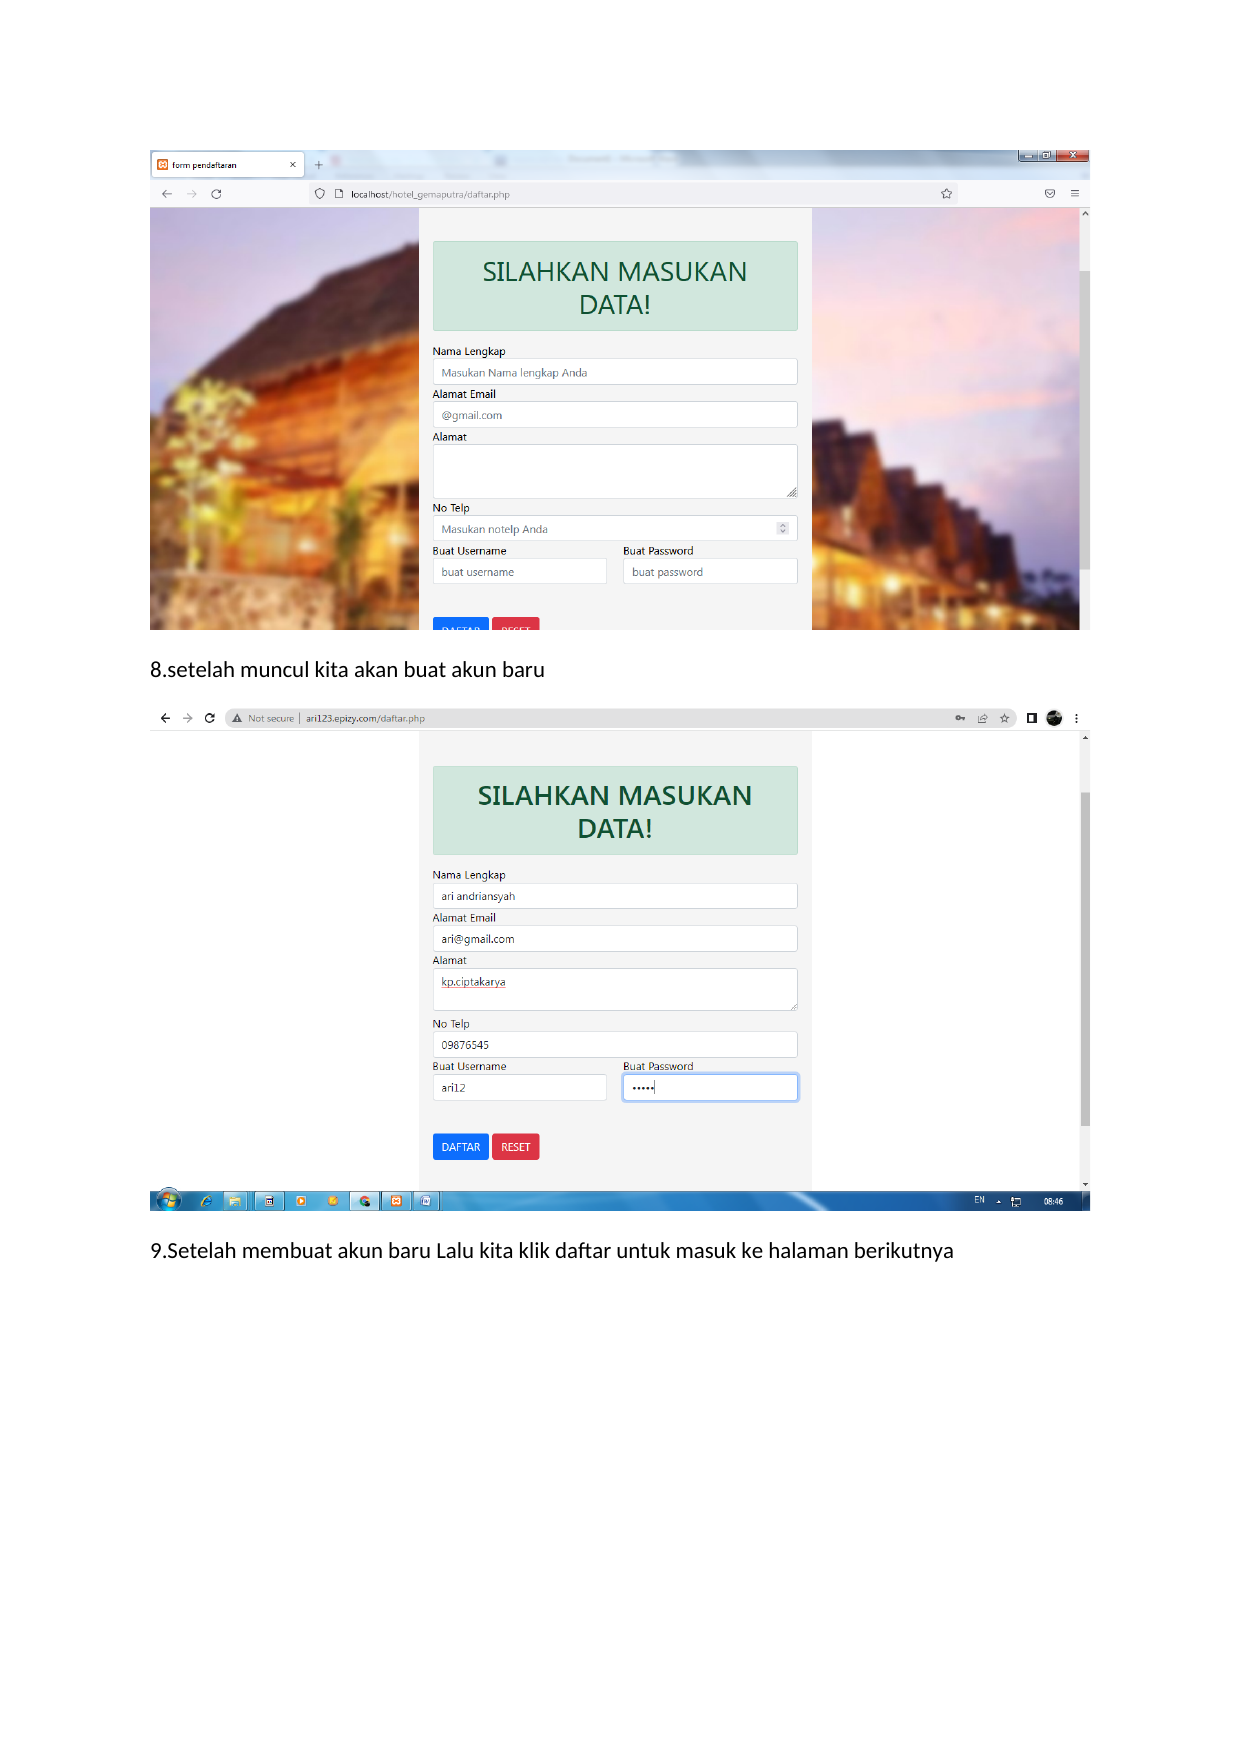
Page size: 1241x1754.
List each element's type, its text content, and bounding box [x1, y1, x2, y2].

picture [150, 707, 1091, 1211]
picture [150, 150, 1091, 630]
text 8.setelah muncul kita akan buat akun baru [150, 655, 1090, 683]
text 9.Setelah membuat akun baru Lalu kita klik daftar untuk masuk ke halaman berikutnya [150, 1236, 1090, 1264]
